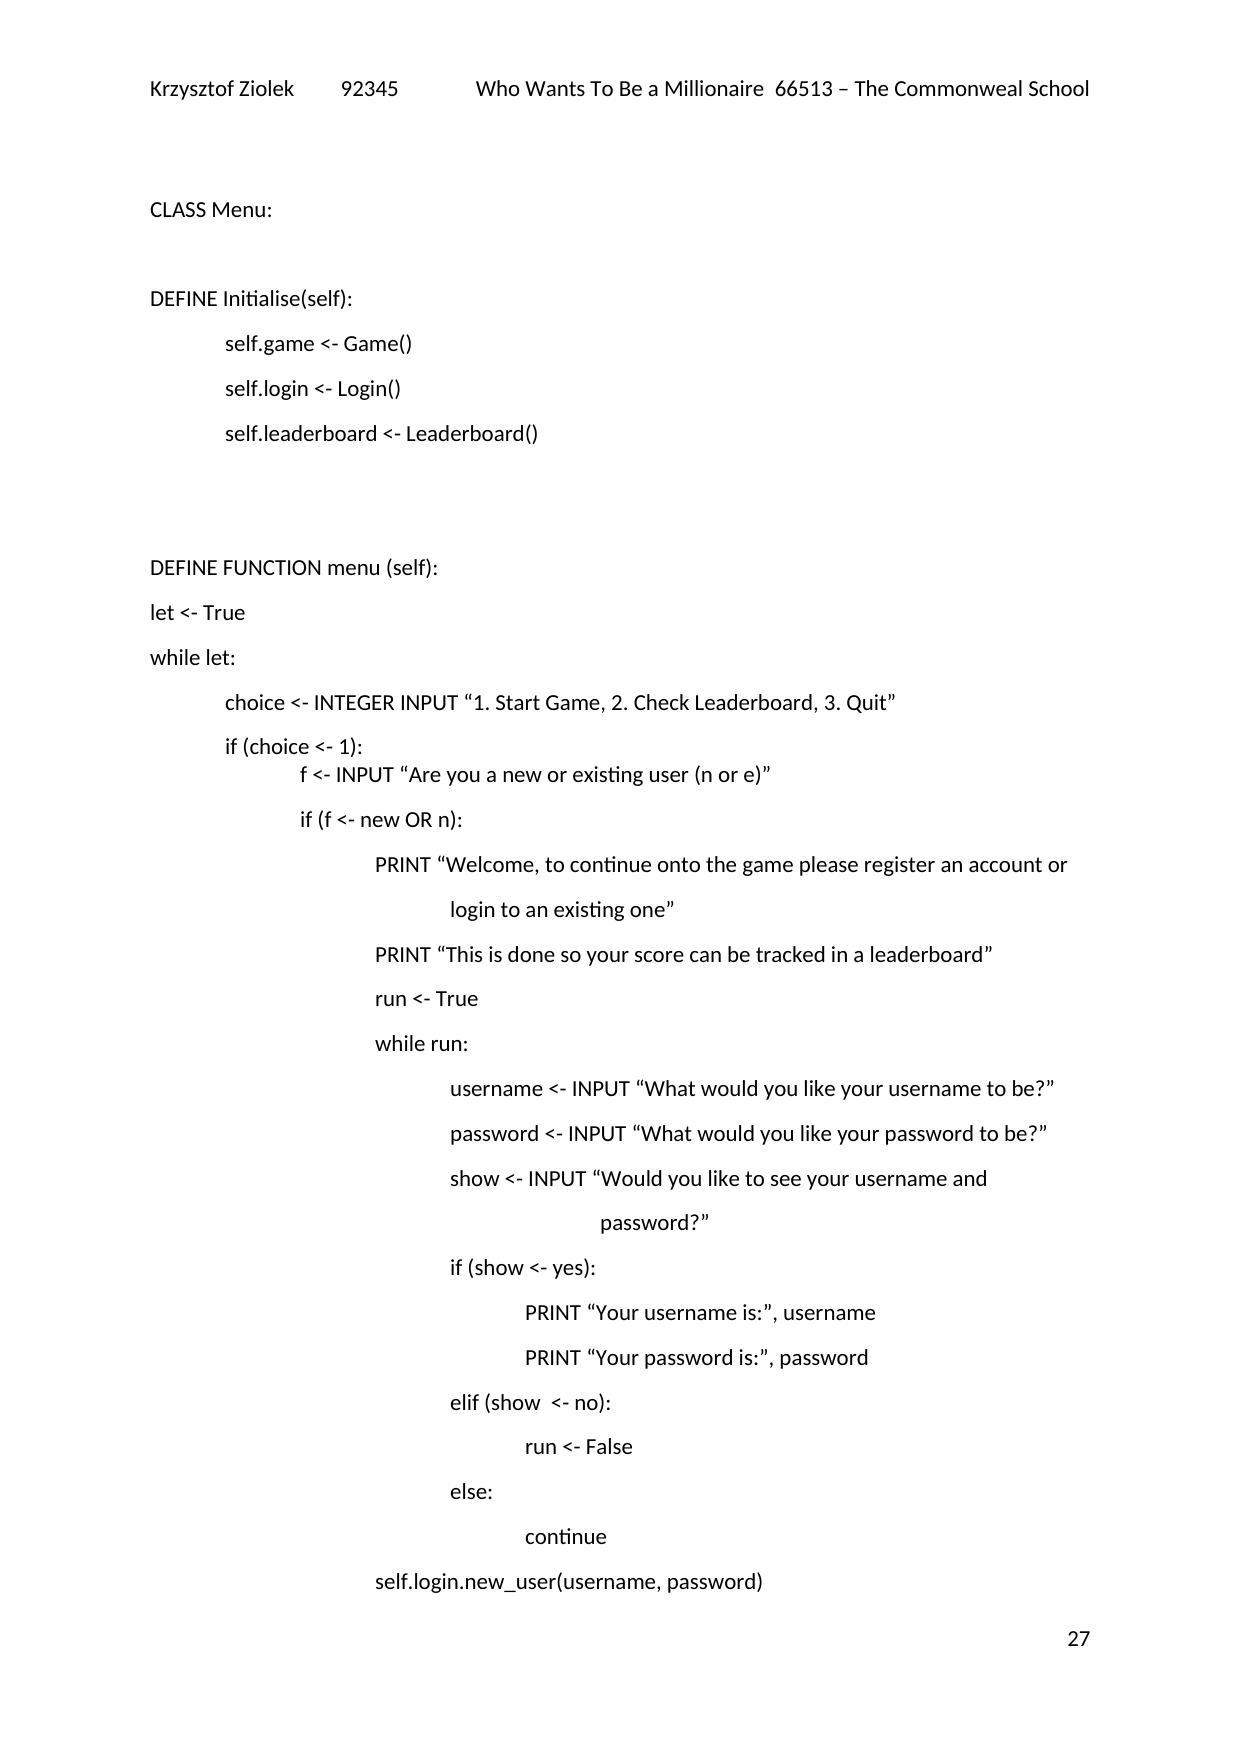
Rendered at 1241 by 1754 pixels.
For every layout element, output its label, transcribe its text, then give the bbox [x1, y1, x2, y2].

text if (choice <- 1): f <- INPUT “Are you a new or existing user (n or e)” [150, 732, 1090, 788]
text username <- INPUT “What would you like your username to be?” [150, 1074, 1090, 1102]
text self.game <- Game() [150, 329, 1090, 357]
text choice <- INTEGER INPUT “1. Start Game, 2. Check Leaderboard, 3. Quit” [150, 687, 1090, 716]
text show <- INPUT “Would you like to see your username and [150, 1163, 1090, 1192]
text if (f <- new OR n): [150, 805, 1090, 833]
text password <- INPUT “What would you like your password to be?” [150, 1119, 1090, 1147]
text while run: [150, 1029, 1090, 1057]
text password?” [150, 1208, 1090, 1236]
text let <- True [150, 598, 1090, 626]
text if (show <- yes): [150, 1253, 1090, 1281]
text run <- False [150, 1432, 1090, 1460]
text while let: [150, 643, 1090, 671]
text login to an existing one” [150, 895, 1090, 923]
text elif (show <- no): [150, 1387, 1090, 1416]
text run <- True [150, 984, 1090, 1012]
text DEFINE FUNCTION menu (self): [150, 553, 1090, 581]
text PRINT “Welcome, to continue onto the game please register an account or [150, 850, 1090, 878]
text PRINT “Your password is:”, password [150, 1343, 1090, 1371]
text self.leaderboard <- Leaderboard() [150, 419, 1090, 447]
text self.login.new_user(username, password) [150, 1567, 1090, 1595]
text PRINT “This is done so your score can be tracked in a leaderboard” [150, 939, 1090, 968]
text continue [150, 1522, 1090, 1550]
text DEFINE Initialise(self): [150, 284, 1090, 312]
text self.login <- Login() [150, 374, 1090, 402]
text else: [150, 1477, 1090, 1505]
text PRINT “Your username is:”, username [150, 1298, 1090, 1326]
text CLASS Menu: [150, 195, 1090, 223]
